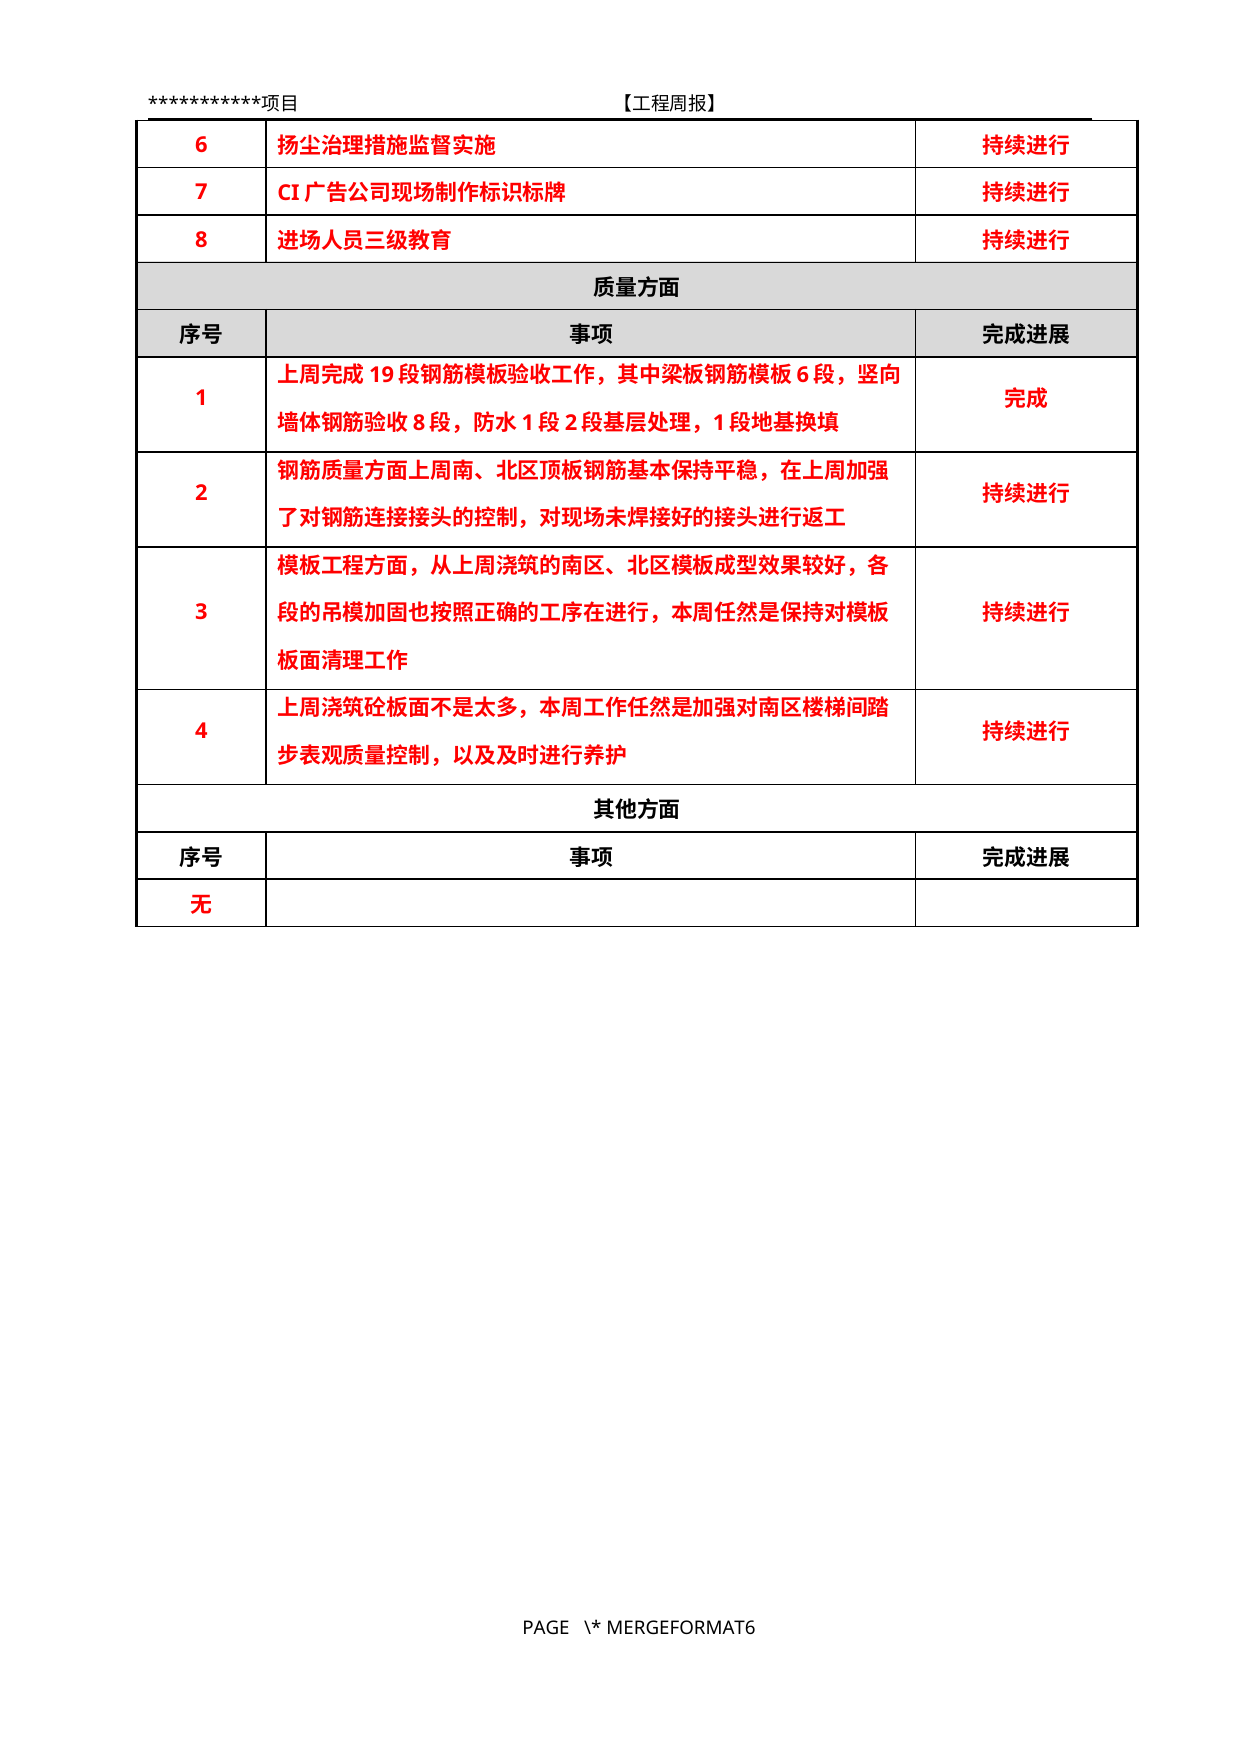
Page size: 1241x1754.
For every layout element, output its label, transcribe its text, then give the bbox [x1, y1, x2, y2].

table_cell CI广告公司现场制作标识标牌 [267, 168, 915, 214]
table_cell 完成进展 [916, 833, 1136, 878]
table_cell 事项 [267, 310, 915, 356]
table_cell 6 [138, 121, 265, 167]
table_cell 序号 [138, 833, 265, 878]
table_cell 持续进行 [916, 216, 1136, 261]
table_cell 质量方面 [138, 263, 1136, 309]
table_cell 持续进行 [916, 121, 1136, 167]
table_cell 8 [138, 216, 265, 261]
table_cell 1 [138, 358, 265, 451]
table_cell 其他方面 [138, 785, 1136, 831]
table_cell 7 [138, 168, 265, 214]
table_cell 进场人员三级教育 [267, 216, 915, 261]
table_cell 持续进行 [916, 690, 1136, 784]
table_cell 2 [138, 453, 265, 546]
table_cell 4 [138, 690, 265, 784]
table_cell 事项 [267, 833, 915, 878]
table_cell 3 [138, 548, 265, 689]
table_cell 持续进行 [916, 548, 1136, 689]
table_cell [267, 880, 915, 926]
table_cell 完成 [916, 358, 1136, 451]
table_cell 持续进行 [916, 453, 1136, 546]
table_cell 持续进行 [916, 168, 1136, 214]
table_cell 序号 [138, 310, 265, 356]
table_cell 完成进展 [916, 310, 1136, 356]
table_cell 无 [138, 880, 265, 926]
table_cell 上周浇筑砼板面不是太多，本周工作任然是加强对南区楼梯间踏步表观质量控制，以及及时进行养护 [267, 690, 915, 784]
table_cell 扬尘治理措施监督实施 [267, 121, 915, 167]
table_cell [916, 880, 1136, 926]
table_cell 上周完成19段钢筋模板验收工作，其中梁板钢筋模板6段，竖向墙体钢筋验收8段，防水1段2段基层处理，1段地基换填 [267, 358, 915, 451]
table_cell 钢筋质量方面上周南、北区顶板钢筋基本保持平稳，在上周加强了对钢筋连接接头的控制，对现场未焊接好的接头进行返工 [267, 453, 915, 546]
table_cell 模板工程方面，从上周浇筑的南区、北区模板成型效果较好，各段的吊模加固也按照正确的工序在进行，本周任然是保持对模板板面清理工作 [267, 548, 915, 689]
